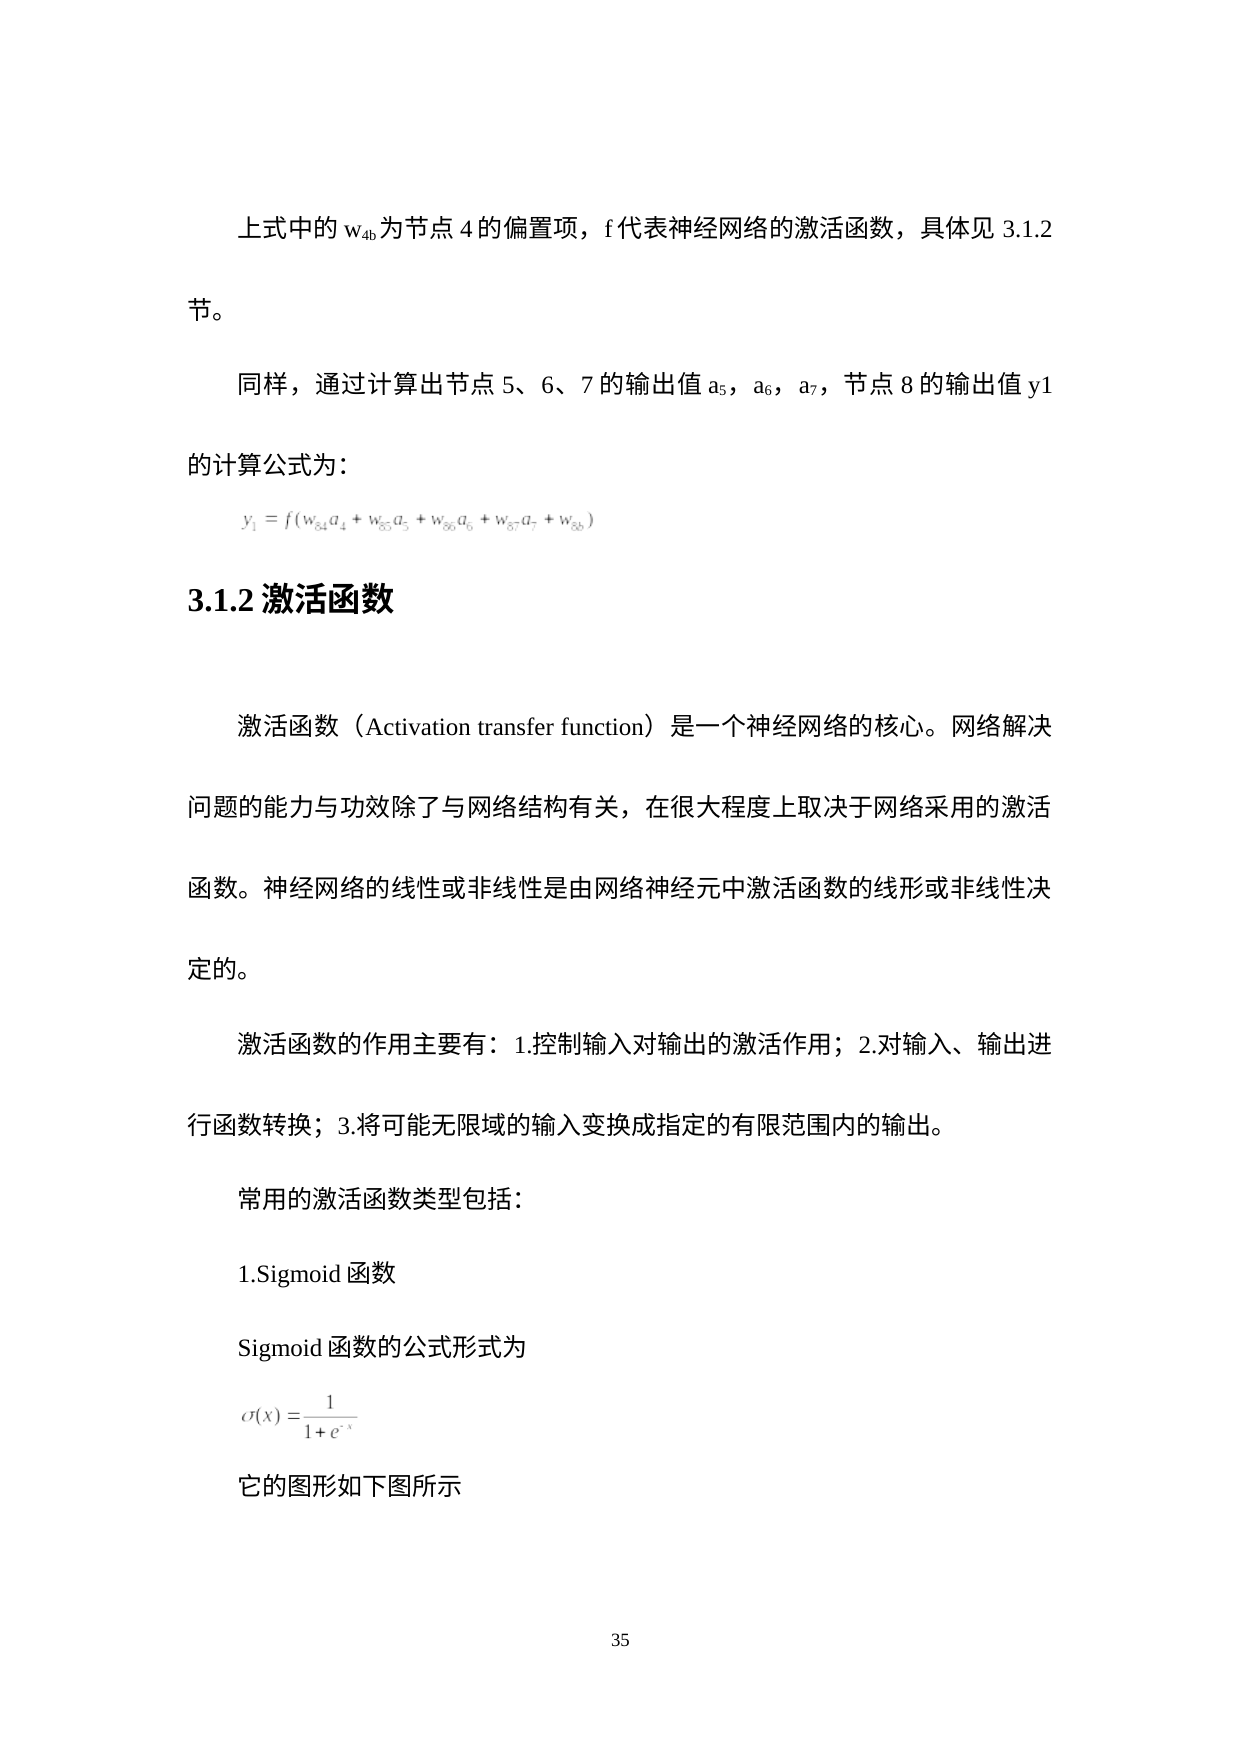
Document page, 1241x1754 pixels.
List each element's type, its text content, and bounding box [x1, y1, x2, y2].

text Sigmoid函数的公式形式为 [187, 1313, 1053, 1378]
text 上式中的w4b为节点4的偏置项，f代表神经网络的激活函数，具体见3.1.2节。 [187, 194, 1053, 341]
text 它的图形如下图所示 [187, 1452, 1053, 1517]
text 1.Sigmoid函数 [187, 1239, 1053, 1304]
text 激活函数（Activation transfer function）是一个神经网络的核心。网络解决问题的能力与功效除了与网络结构有关，在很大程度上取决于网络采用的激活函数。神经网络的线性或非线性是由网络神经元中激活函数的线形或非线性决定的。 [187, 692, 1053, 1001]
text 同样，通过计算出节点5、6、7的输出值a5，a6，a7，节点8的输出值y1的计算公式为： [187, 350, 1053, 496]
subtitle 3.1.2激活函数 [187, 565, 1053, 630]
text 激活函数的作用主要有：1.控制输入对输出的激活作用；2.对输入、输出进行函数转换；3.将可能无限域的输入变换成指定的有限范围内的输出。 [187, 1010, 1053, 1156]
text 常用的激活函数类型包括： [187, 1165, 1053, 1230]
